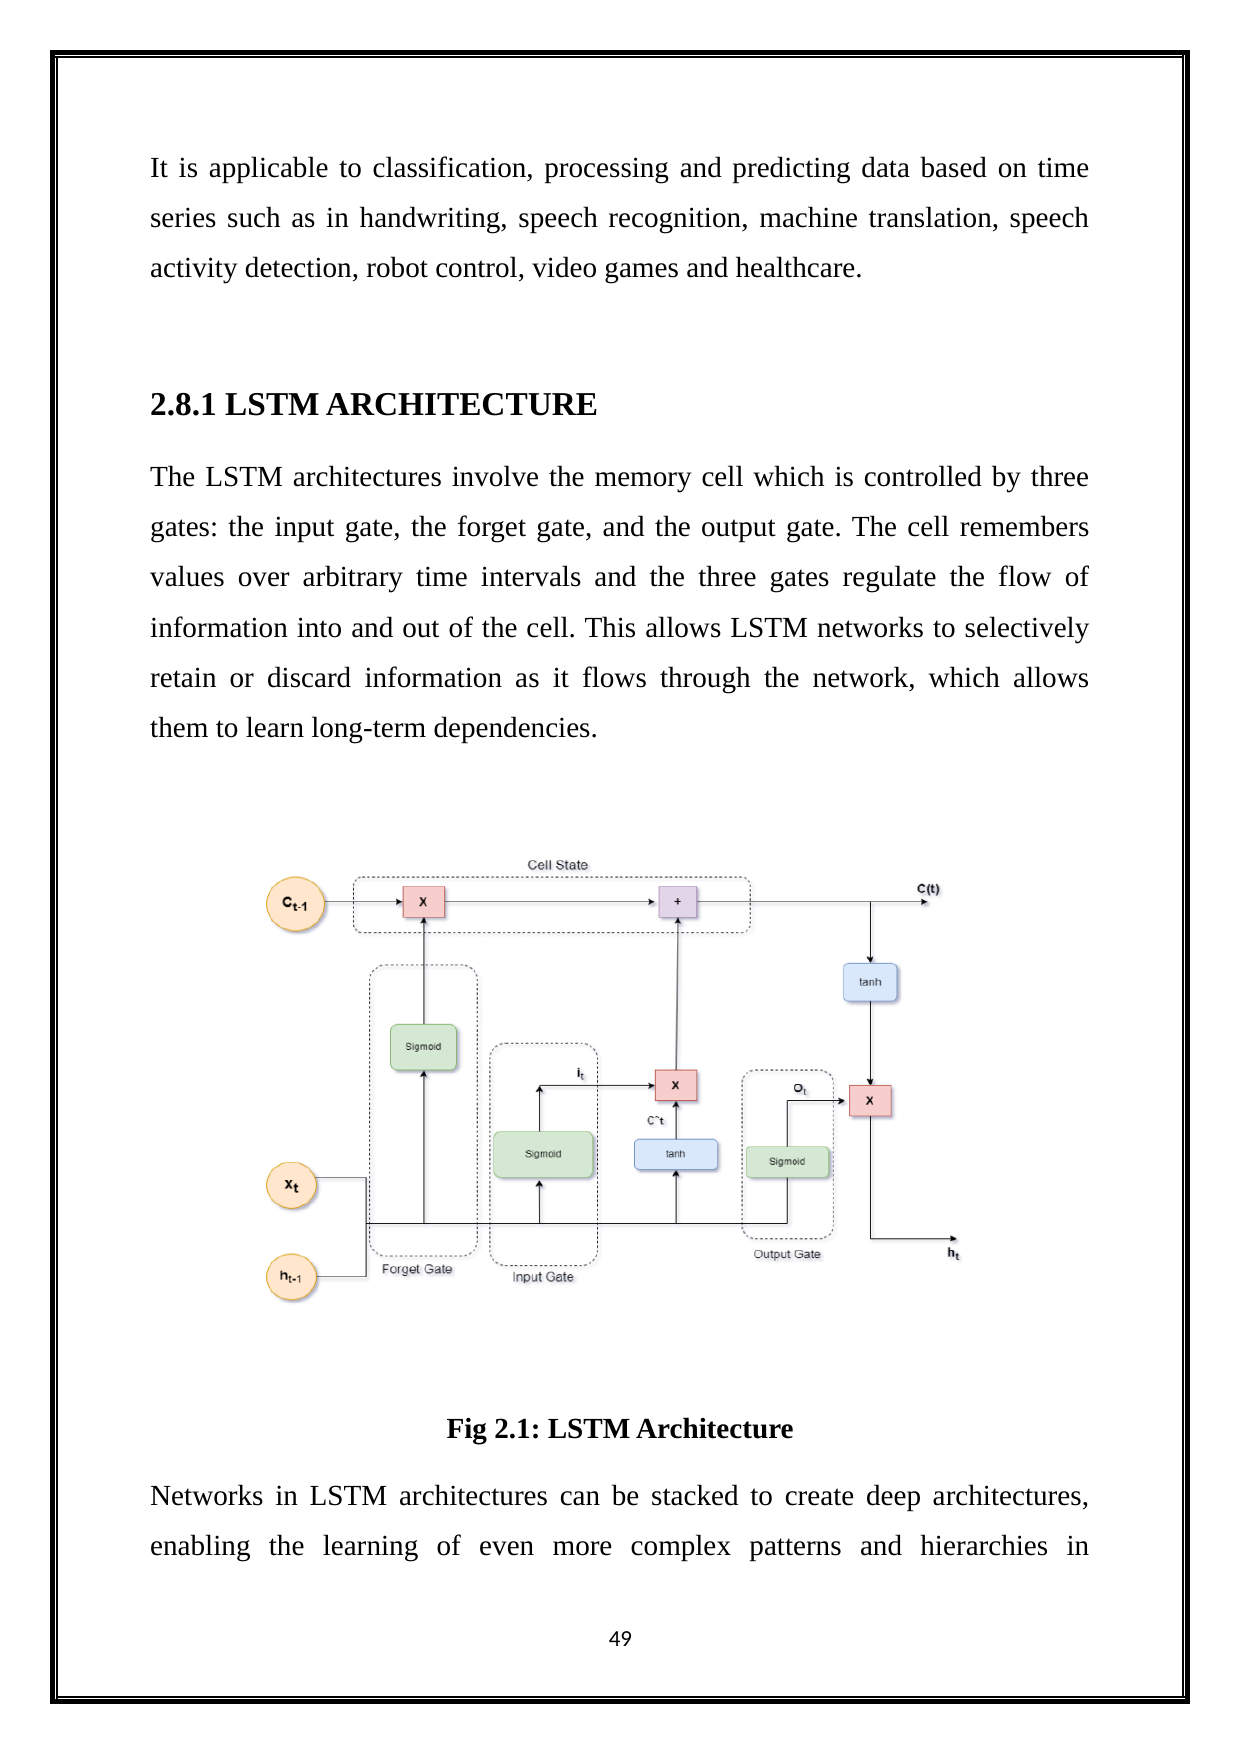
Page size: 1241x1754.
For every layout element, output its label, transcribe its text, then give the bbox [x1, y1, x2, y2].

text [150, 1478, 1090, 1562]
text It is applicable to classification, processing and predicting data based on time series such as in handwriting, speech recognition, machine translation, speech activity detection, robot control, video games and healthcare. [150, 150, 1090, 284]
text 2.8.1 LSTM ARCHITECTURE [150, 384, 1090, 423]
text The LSTM architectures involve the memory cell which is controlled by three gates: the input gate, the forget gate, and the output gate. The cell remembers values over arbitrary time intervals and the three gates regulate the flow of information into and out of the cell. This allows LSTM networks to selectively retain or discard information as it flows through the network, which allows them to learn long-term dependencies. [150, 459, 1090, 744]
text Fig 2.1: LSTM Architecture [150, 1411, 1090, 1444]
picture [183, 777, 1057, 1381]
